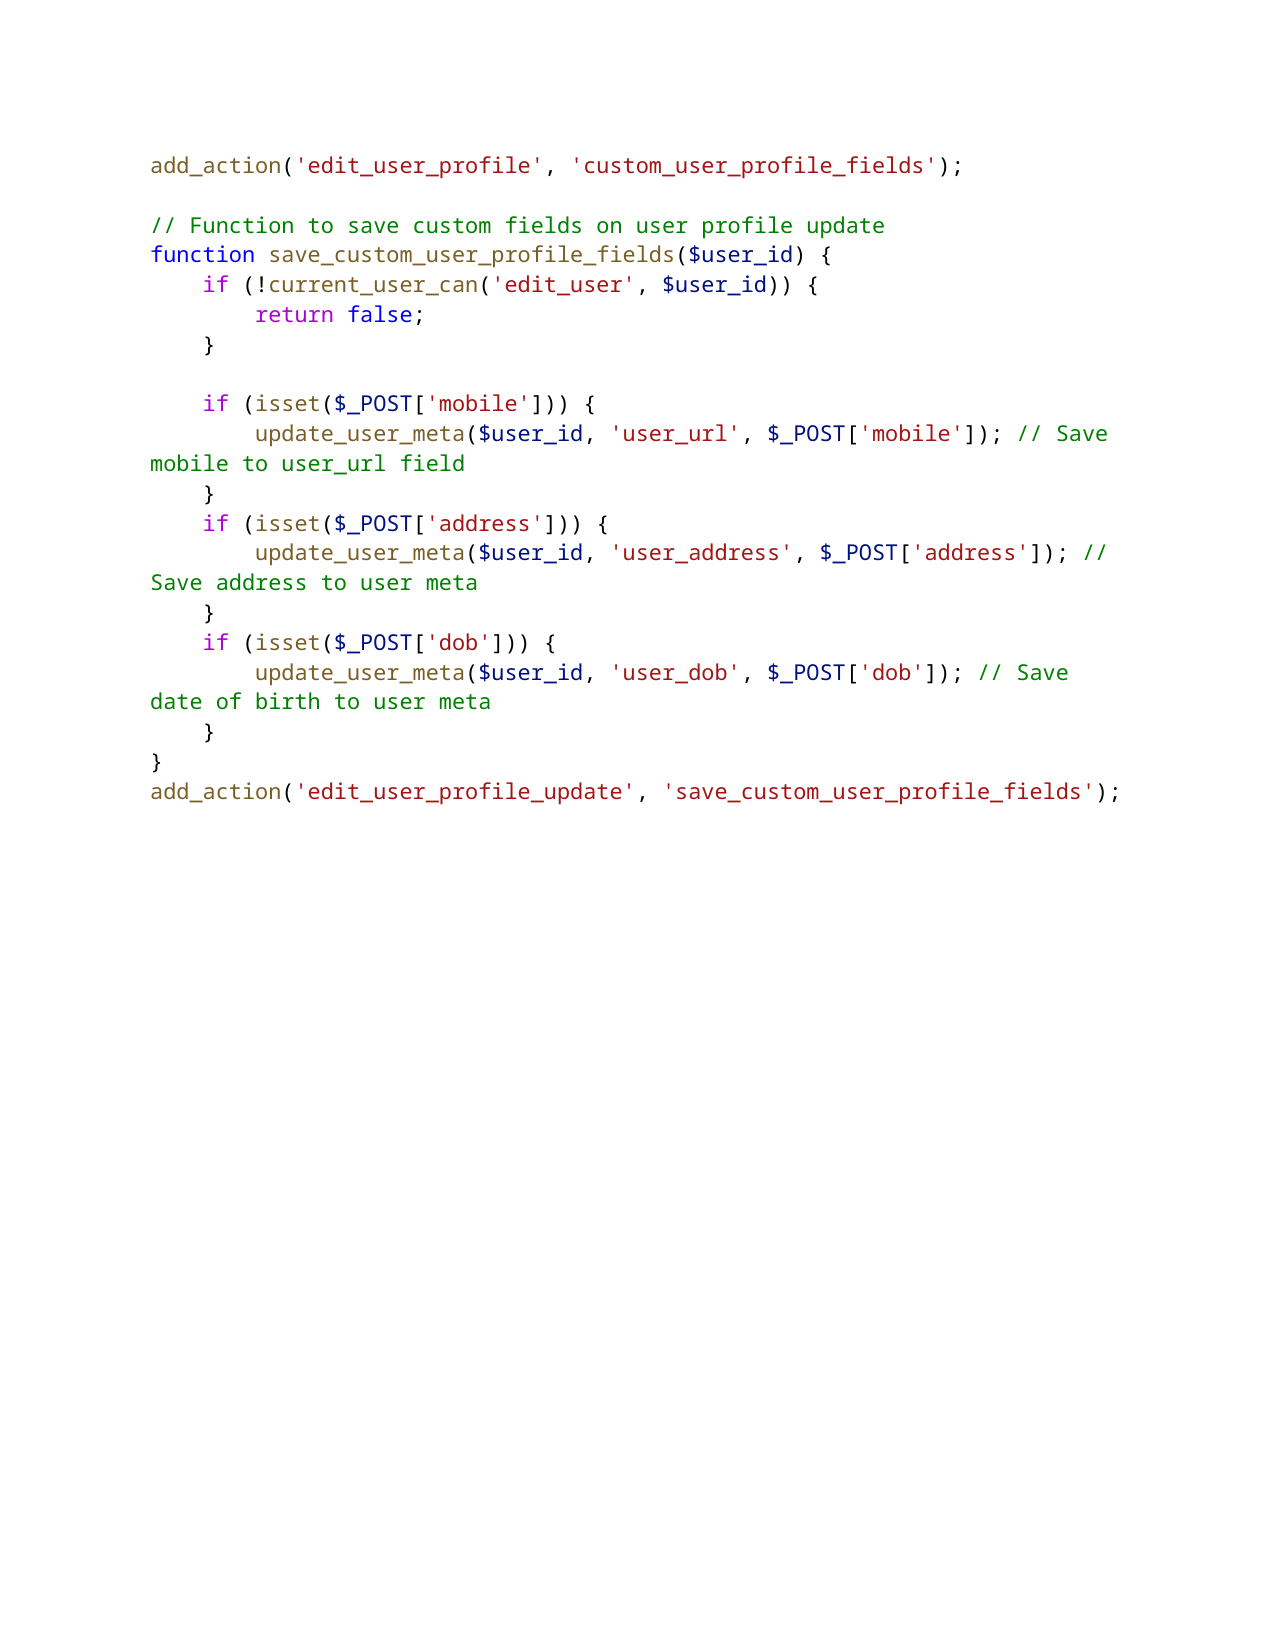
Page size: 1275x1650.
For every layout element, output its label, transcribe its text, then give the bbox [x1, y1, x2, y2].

text function save_custom_user_profile_fields($user_id) { [150, 239, 1125, 269]
text add_action('edit_user_profile', 'custom_user_profile_fields'); [150, 150, 1125, 180]
text } [150, 716, 1125, 746]
text if (isset($_POST['mobile'])) { [150, 388, 1125, 418]
text if (!current_user_can('edit_user', $user_id)) { [150, 269, 1125, 299]
text update_user_meta($user_id, 'user_url', $_POST['mobile']); // Save mobile to user_url field [150, 418, 1125, 478]
text if (isset($_POST['dob'])) { [150, 627, 1125, 656]
text return false; [150, 299, 1125, 329]
text } [150, 329, 1125, 358]
text } [150, 746, 1125, 776]
text update_user_meta($user_id, 'user_dob', $_POST['dob']); // Save date of birth to user meta [150, 656, 1125, 716]
text } [150, 597, 1125, 627]
text } [150, 478, 1125, 507]
text if (isset($_POST['address'])) { [150, 507, 1125, 537]
text add_action('edit_user_profile_update', 'save_custom_user_profile_fields'); [150, 776, 1125, 805]
text // Function to save custom fields on user profile update [150, 209, 1125, 239]
text update_user_meta($user_id, 'user_address', $_POST['address']); // Save address to user meta [150, 537, 1125, 597]
